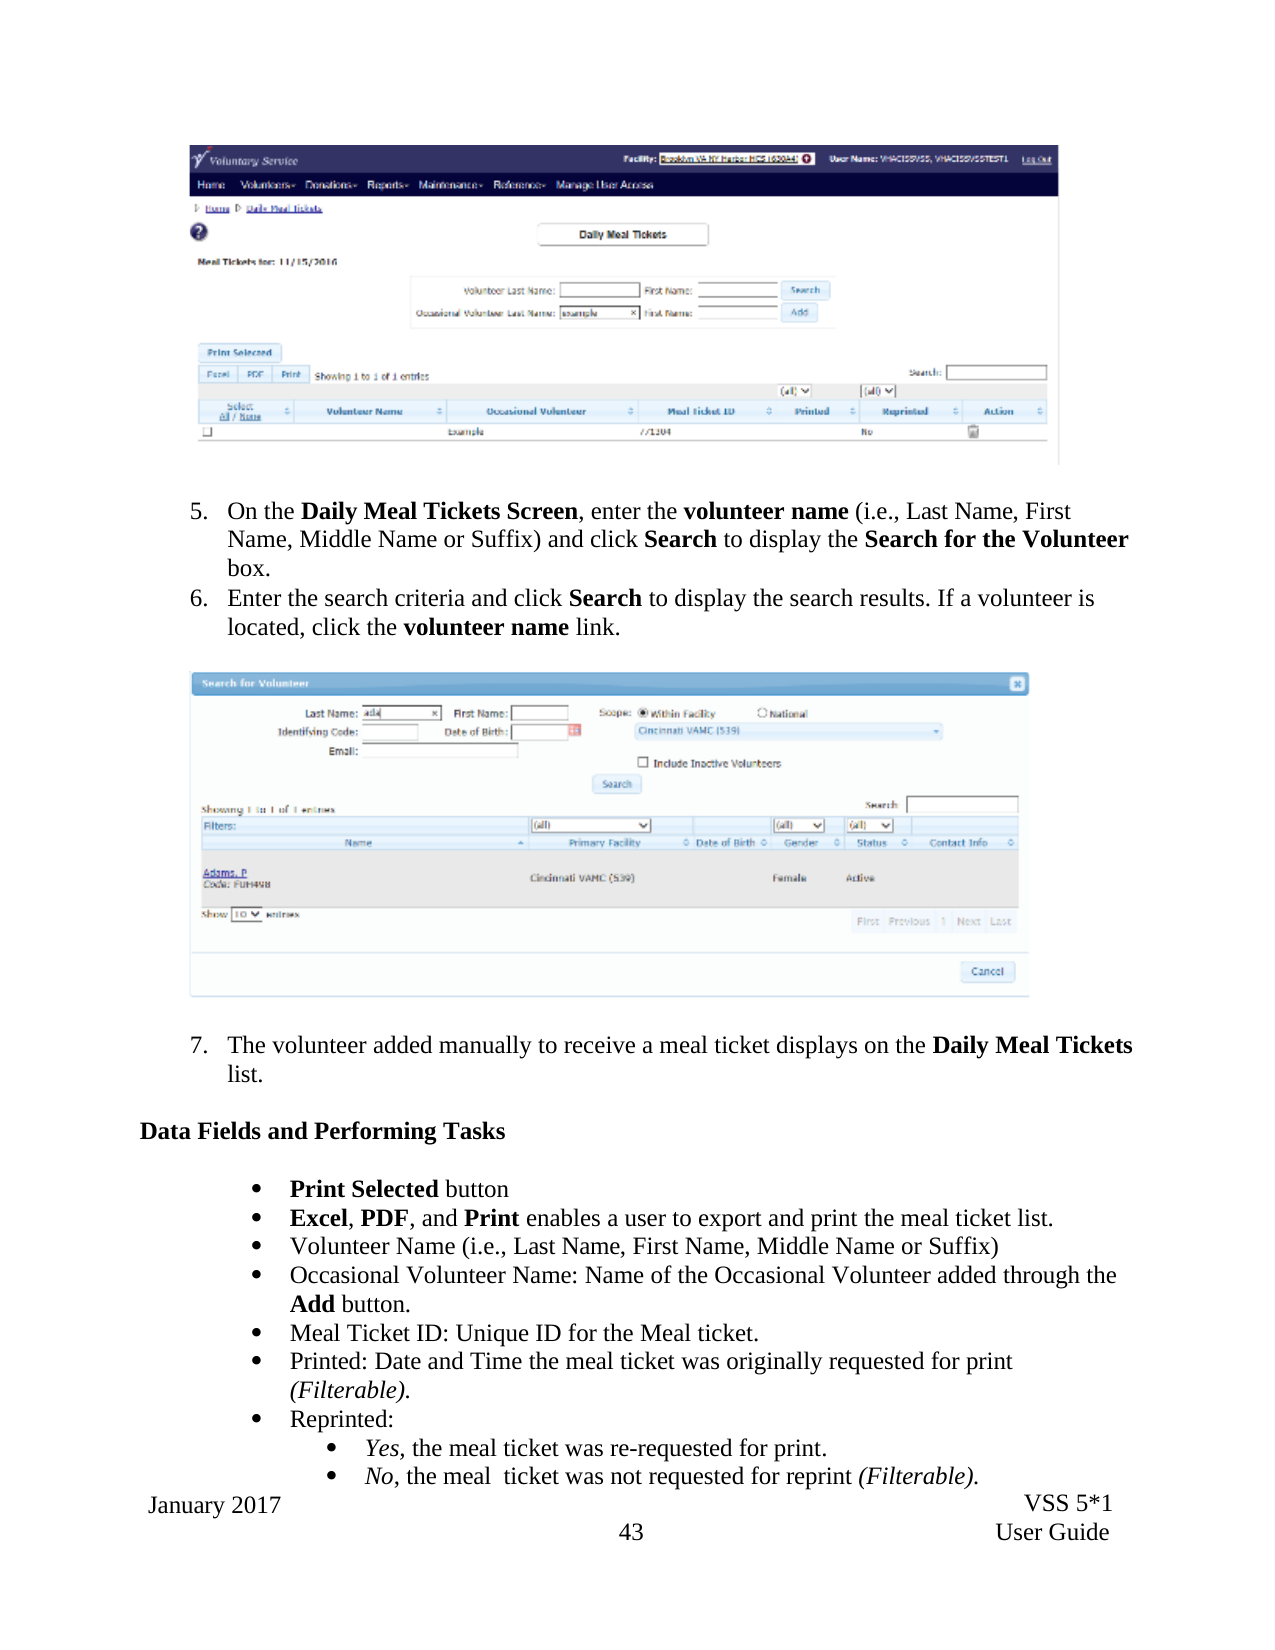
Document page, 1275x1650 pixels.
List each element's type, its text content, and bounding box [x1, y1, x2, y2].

list Excel, PDF, and Print enables a user to export and print the meal ticket list. [252, 1203, 1137, 1231]
list Reprinted: [252, 1404, 1137, 1433]
list Meal Ticket ID: Unique ID for the Meal ticket. [252, 1318, 1137, 1346]
list On the Daily Meal Tickets Screen, enter the volunteer name (i.e., Last Name, First Name, Middle Name or Suffix) and click Search to display the Search for the Volunteer box. [189, 496, 1137, 582]
list Enter the search criteria and click Search to display the search results. If a volunteer is located, click the volunteer name link. [189, 583, 1137, 641]
list Yes, the meal ticket was re-requested for print. [327, 1433, 1137, 1461]
picture [189, 145, 1060, 465]
picture [189, 671, 1030, 999]
list The volunteer added manually to receive a meal ticket displays on the Daily Meal Tickets list. [189, 1030, 1137, 1088]
list Occasional Volunteer Name: Name of the Occasional Volunteer added through the Add button. [252, 1260, 1137, 1318]
list Print Selected button [252, 1174, 1137, 1203]
list Printed: Date and Time the meal ticket was originally requested for print (Filterable). [252, 1346, 1137, 1404]
text Data Fields and Performing Tasks [139, 1116, 1137, 1145]
list Volunteer Name (i.e., Last Name, First Name, Middle Name or Suffix) [252, 1231, 1137, 1260]
list No, the meal ticket was not requested for reprint (Filterable). [327, 1461, 1137, 1490]
